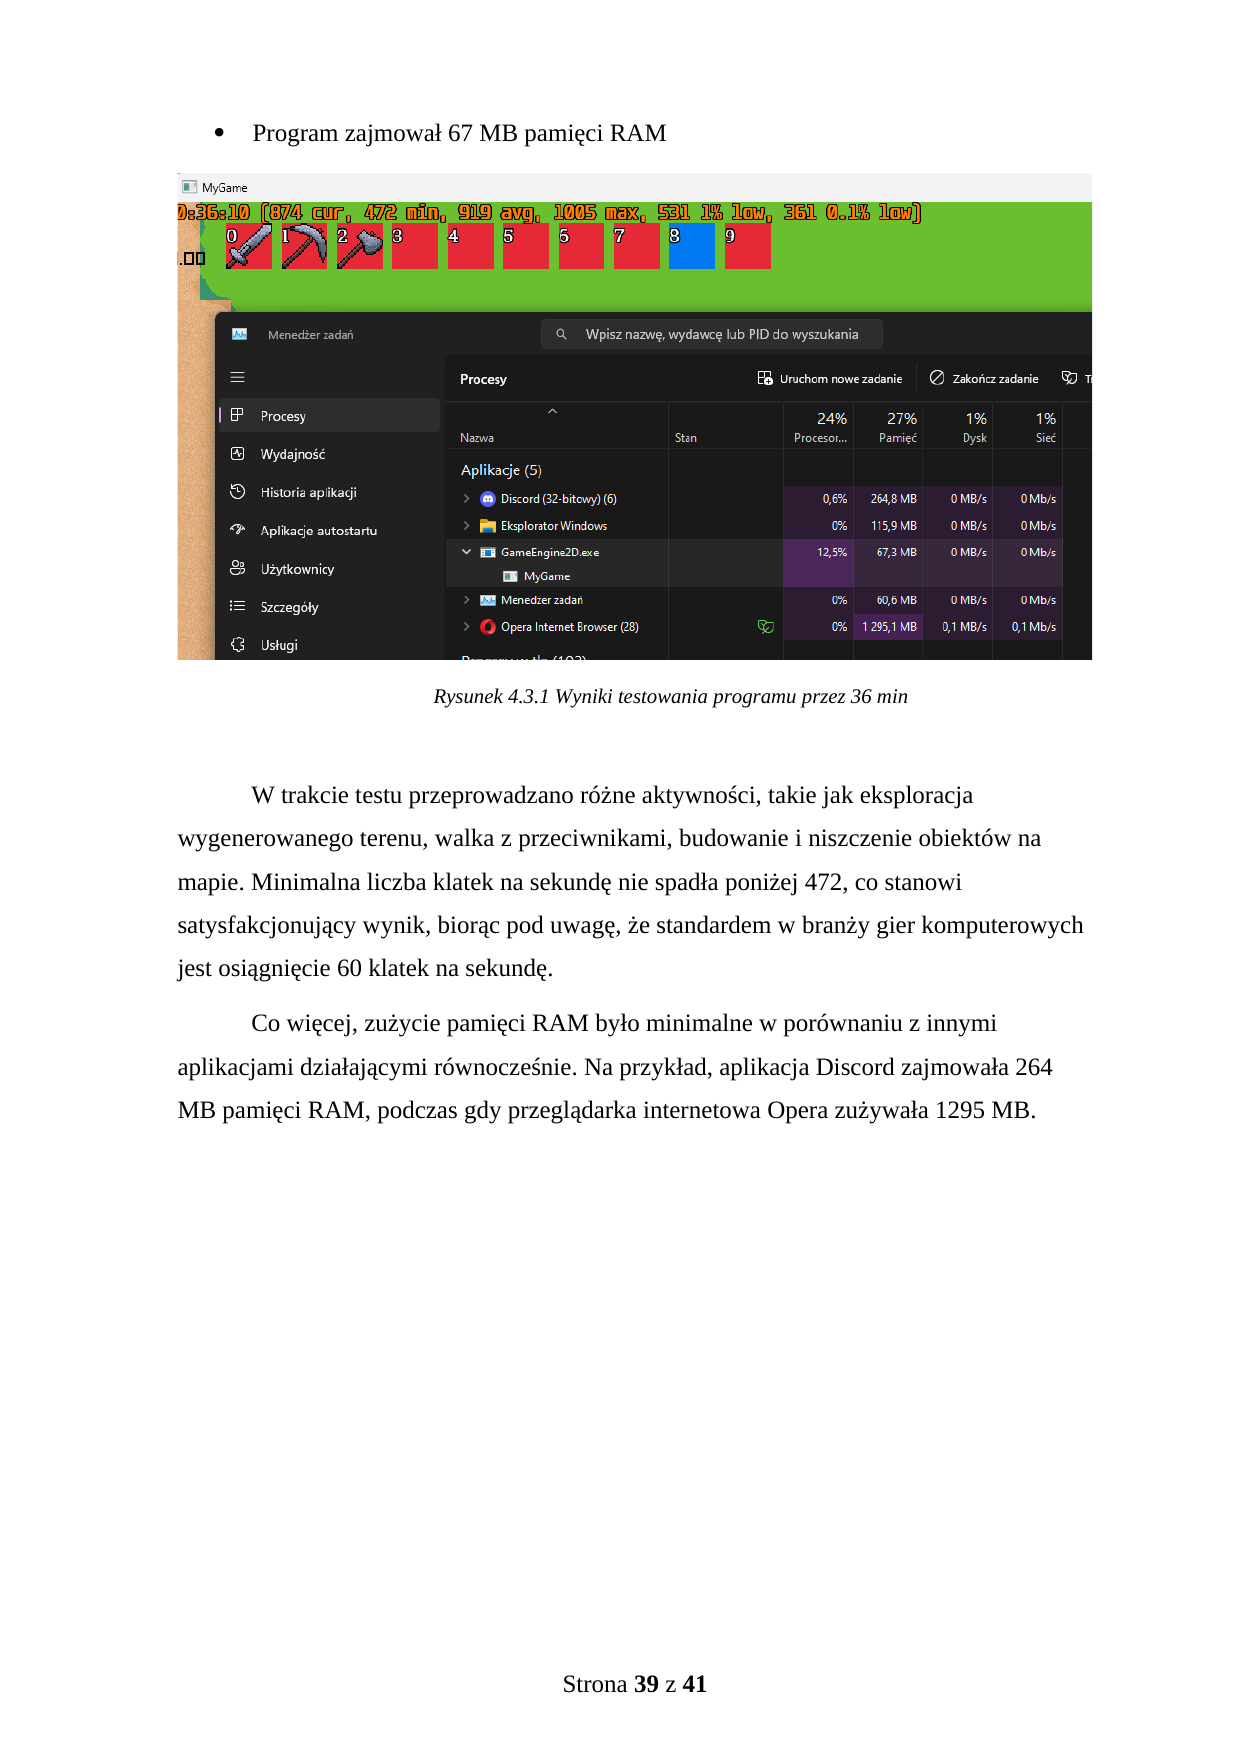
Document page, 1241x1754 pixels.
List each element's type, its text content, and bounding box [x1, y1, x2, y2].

subtitle W trakcie testu przeprowadzano różne aktywności, takie jak eksploracja wygenerowanego terenu, walka z przeciwnikami, budowanie i niszczenie obiektów na mapie. Minimalna liczba klatek na sekundę nie spadła poniżej 472, co stanowi satysfakcjonujący wynik, biorąc pod uwagę, że standardem w branży gier komputerowych jest osiągnięcie 60 klatek na sekundę. [177, 732, 1092, 982]
subtitle Program zajmował 67 MB pamięci RAM [215, 118, 1092, 147]
picture [177, 173, 1093, 660]
subtitle Co więcej, zużycie pamięci RAM było minimalne w porównaniu z innymi aplikacjami działającymi równocześnie. Na przykład, aplikacja Discord zajmowała 264 MB pamięci RAM, podczas gdy przeglądarka internetowa Opera zużywała 1295 MB. [177, 1008, 1092, 1123]
text Rysunek 4.3.1 Wyniki testowania programu przez 36 min [177, 684, 1092, 708]
